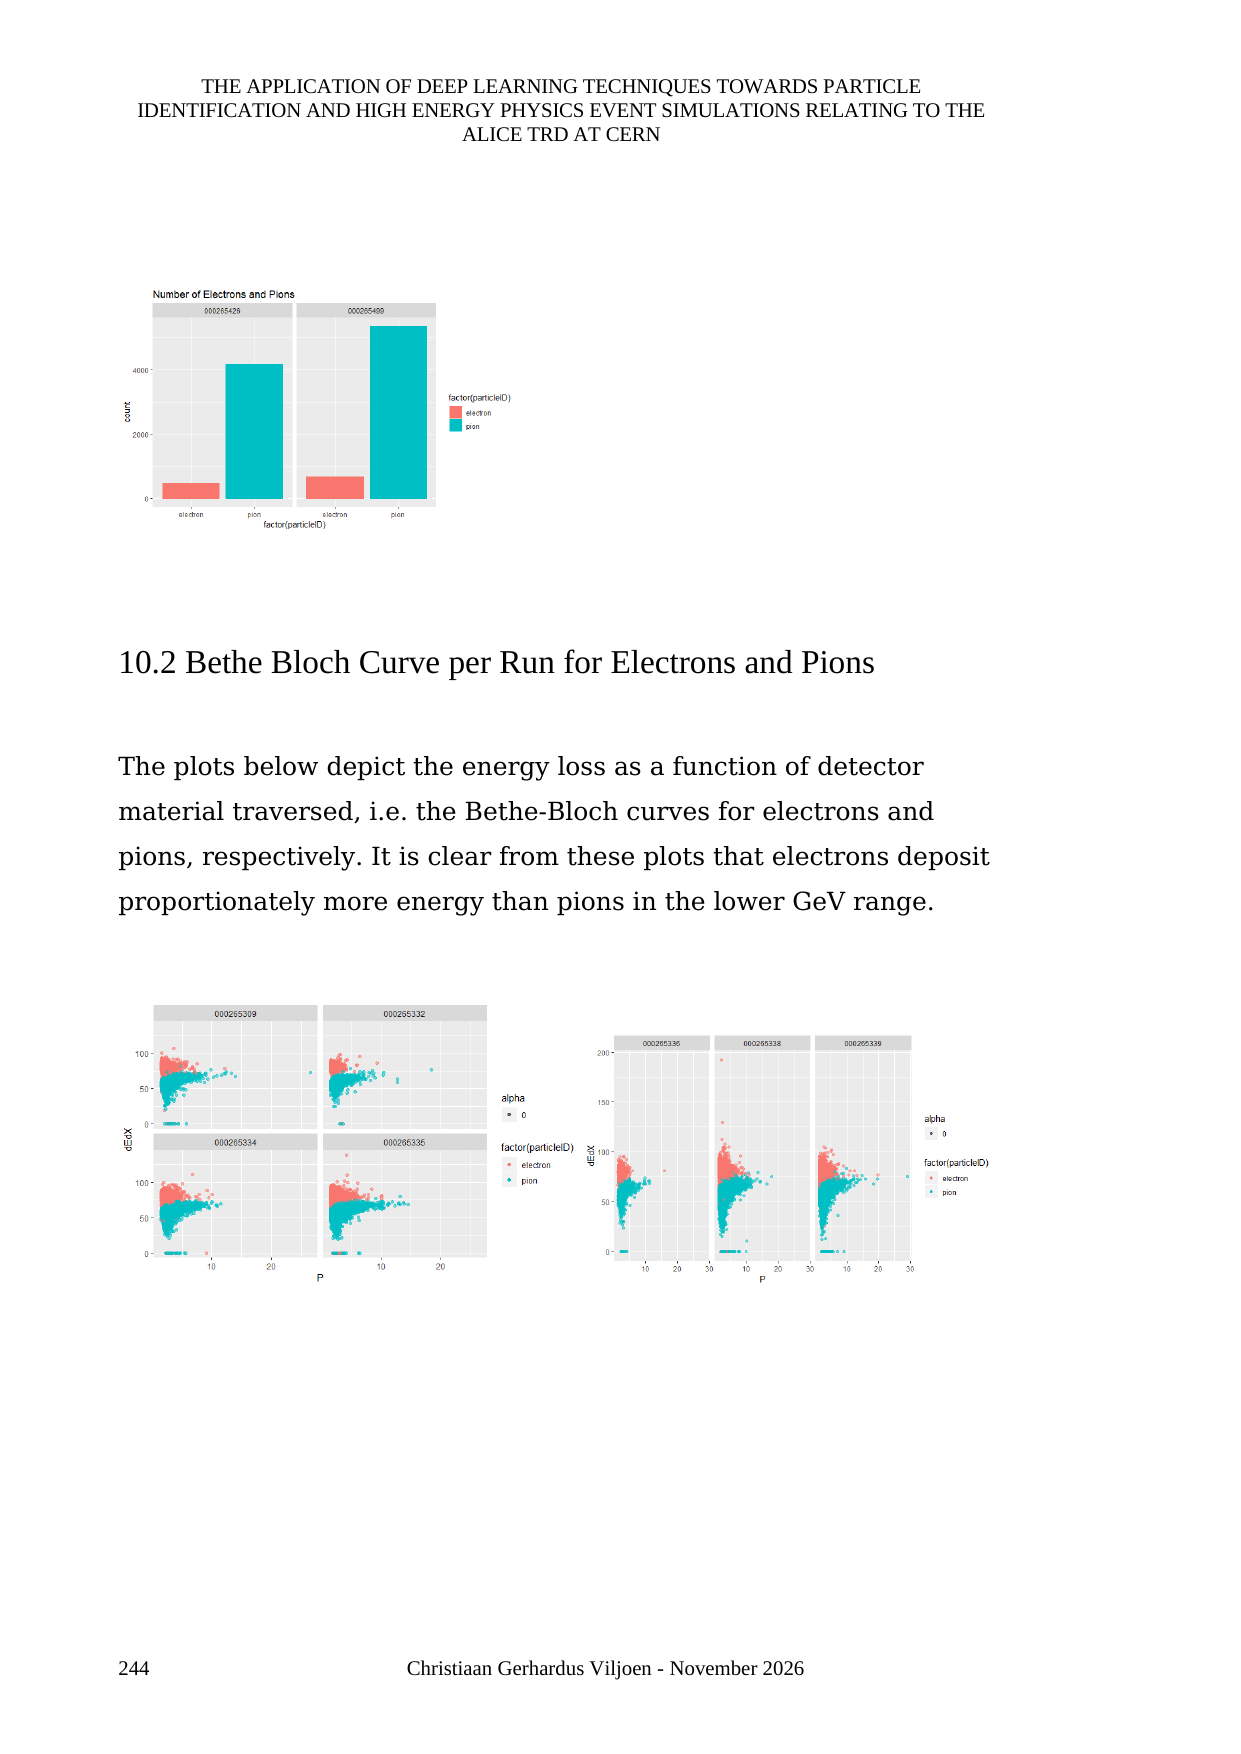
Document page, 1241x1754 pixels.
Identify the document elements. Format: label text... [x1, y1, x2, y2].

picture [118, 1001, 997, 1288]
text The plots below depict the energy loss as a function of detector material traversed, i.e. the Bethe-Bloch curves for electrons and pions, respectively. It is clear from these plots that electrons deposit proportionately more energy than pions in the lower GeV range. [118, 751, 1004, 916]
subtitle Bethe Bloch Curve per Run for Electrons and Pions [118, 643, 1004, 681]
picture [118, 285, 519, 533]
